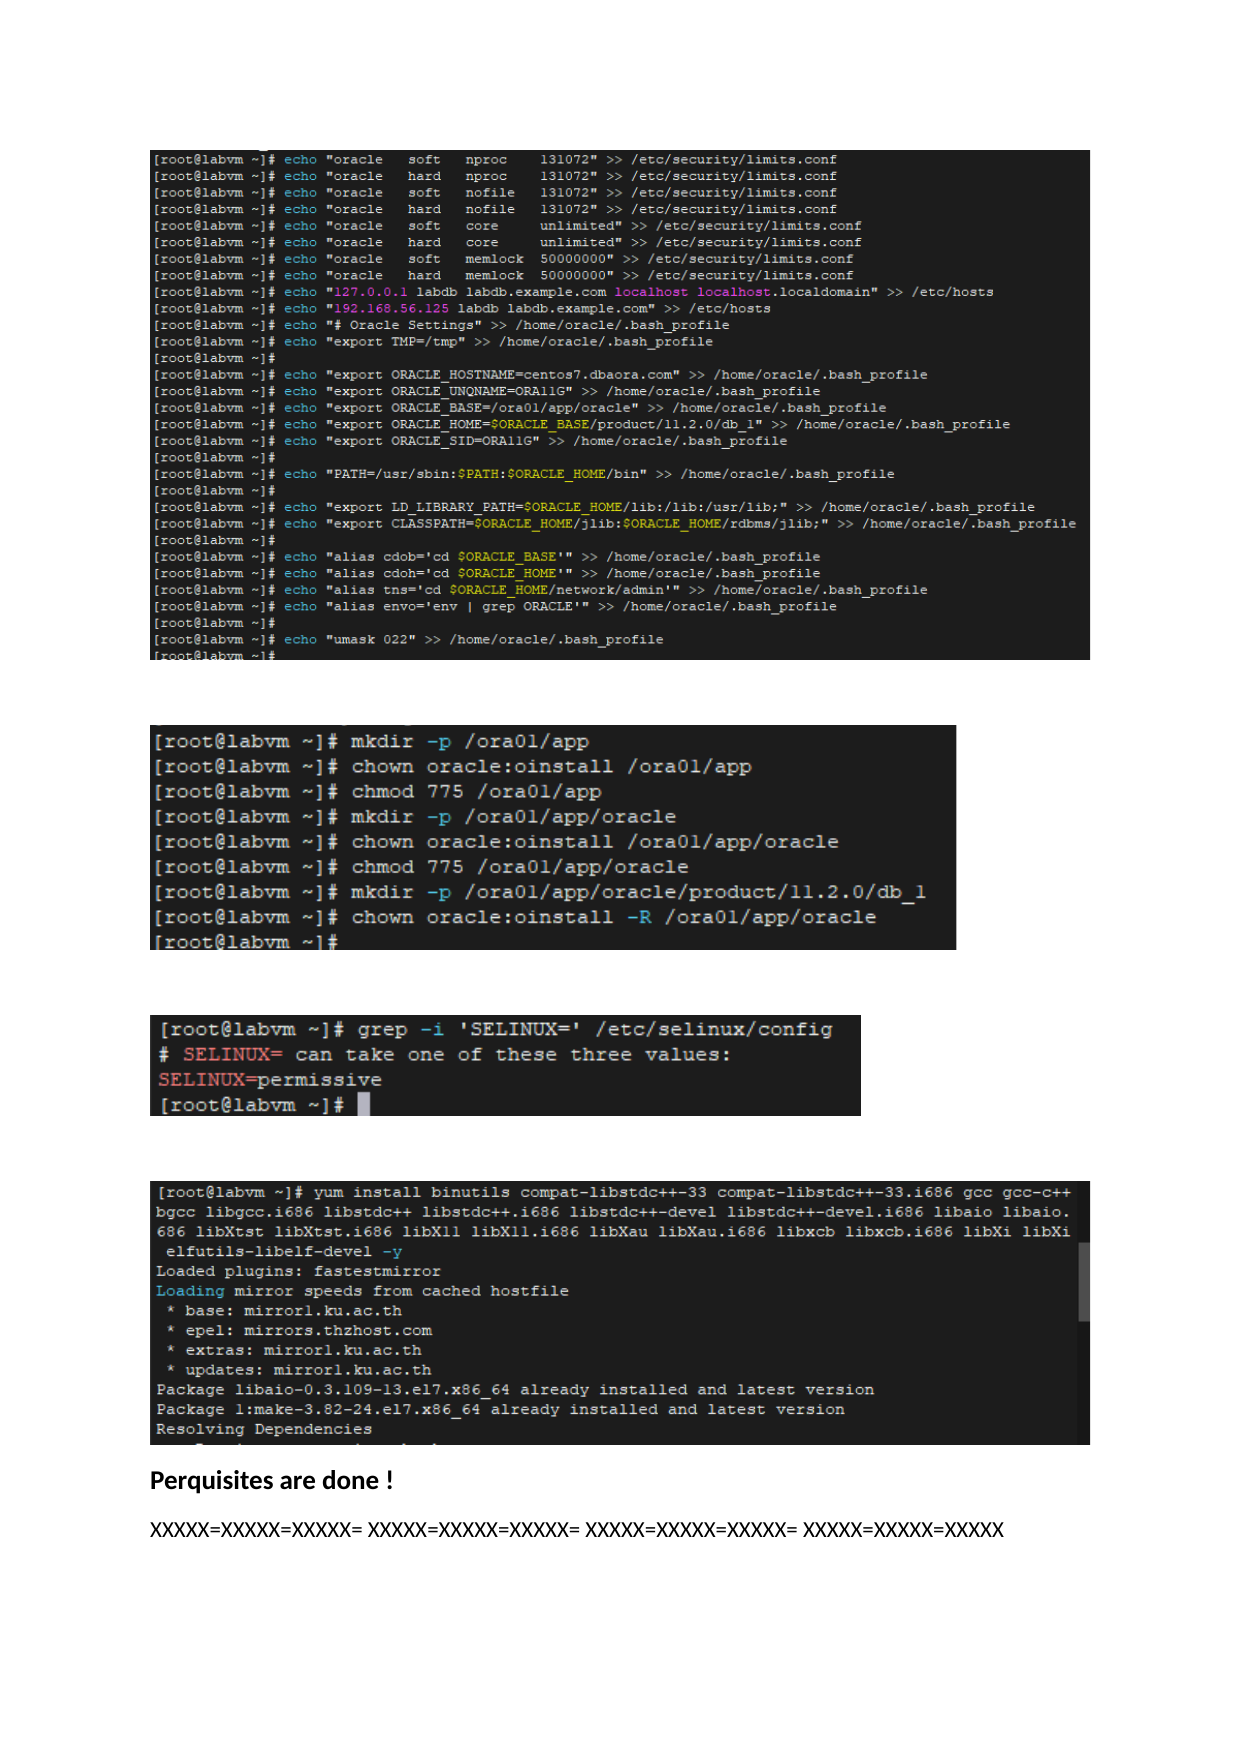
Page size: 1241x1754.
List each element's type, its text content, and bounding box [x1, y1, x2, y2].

picture [150, 725, 957, 950]
picture [150, 1015, 861, 1116]
text XXXXX=XXXXX=XXXXX= XXXXX=XXXXX=XXXXX= XXXXX=XXXXX=XXXXX= XXXXX=XXXXX=XXXXX [150, 1516, 1090, 1544]
picture [150, 1181, 1091, 1445]
picture [150, 150, 1091, 660]
text Perquisites are done ! [150, 1463, 1090, 1496]
